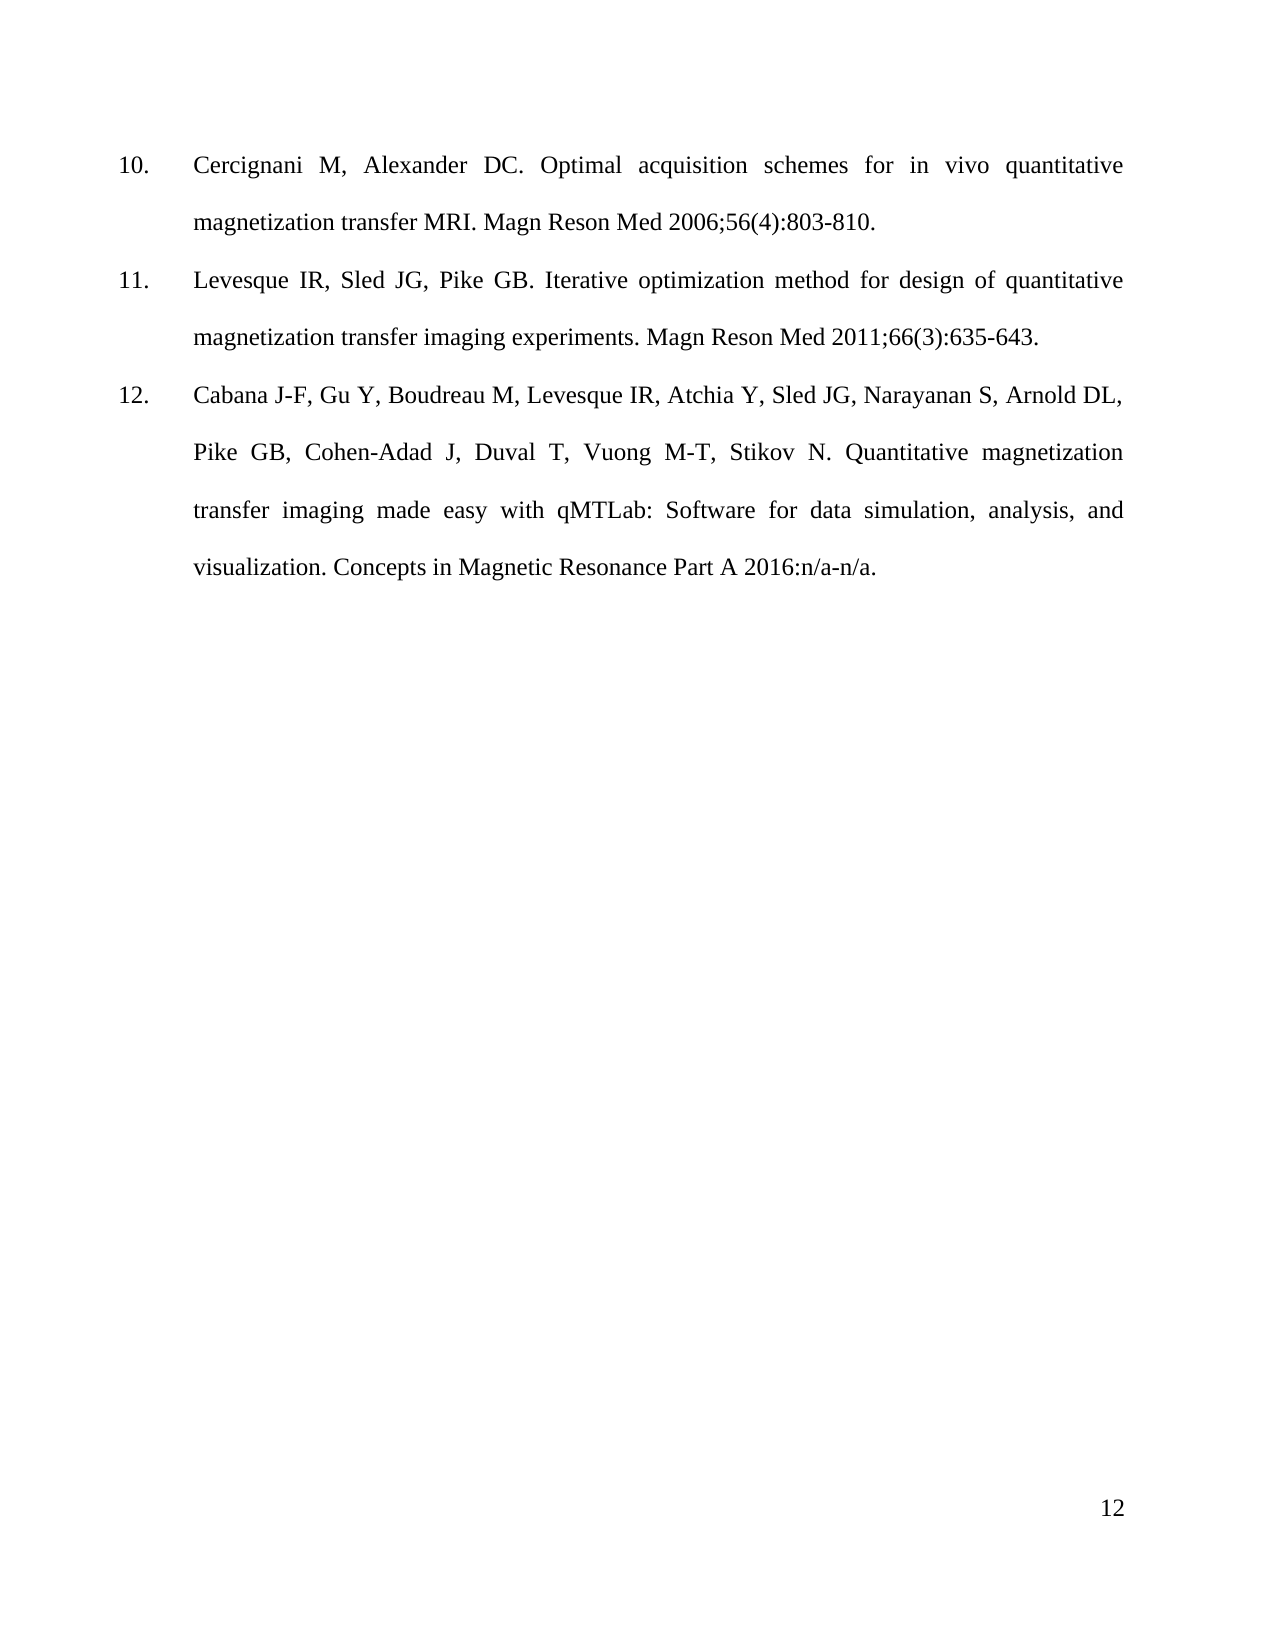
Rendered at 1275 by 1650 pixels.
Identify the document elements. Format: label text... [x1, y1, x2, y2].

text 11. Levesque IR, Sled JG, Pike GB. Iterative optimization method for design of quantitative magnetization transfer imaging experiments. Magn Reson Med 2011;66(3):635-643. [118, 265, 1125, 351]
text 12. Cabana J-F, Gu Y, Boudreau M, Levesque IR, Atchia Y, Sled JG, Narayanan S, Arnold DL, Pike GB, Cohen-Adad J, Duval T, Vuong M-T, Stikov N. Quantitative magnetization transfer imaging made easy with qMTLab: Software for data simulation, analysis, and visualization. Concepts in Magnetic Resonance Part A 2016:n/a-n/a. [118, 380, 1125, 581]
text 10. Cercignani M, Alexander DC. Optimal acquisition schemes for in vivo quantitative magnetization transfer MRI. Magn Reson Med 2006;56(4):803-810. [118, 150, 1125, 236]
